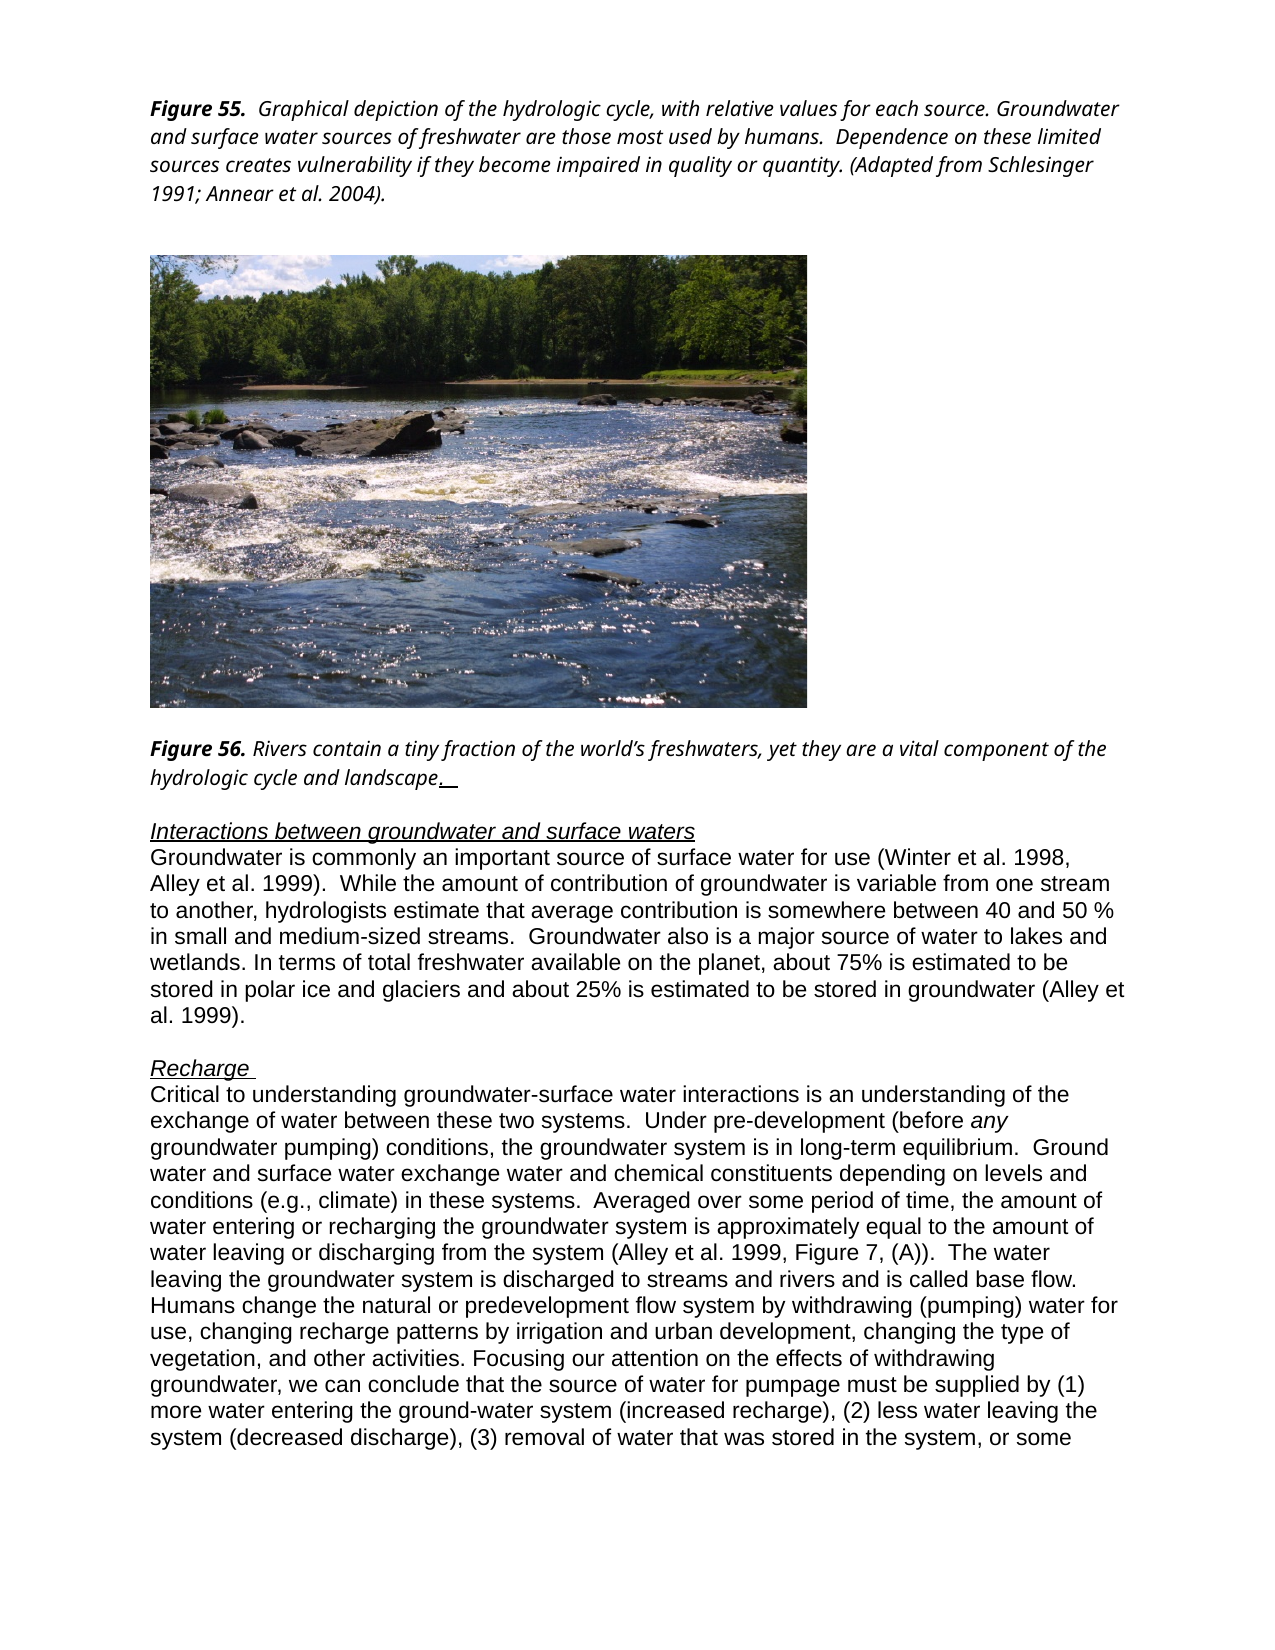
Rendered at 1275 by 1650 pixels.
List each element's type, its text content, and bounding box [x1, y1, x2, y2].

text Figure 56. Rivers contain a tiny fraction of the world’s freshwaters, yet they are a vital component of the hydrologic cycle and landscape. [150, 734, 1125, 791]
text Interactions between groundwater and surface waters [150, 818, 1125, 844]
text Recharge [150, 1055, 1125, 1081]
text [150, 1081, 1125, 1450]
text Figure 55. Graphical depiction of the hydrologic cycle, with relative values for each source. Groundwater and surface water sources of freshwater are those most used by humans. Dependence on these limited sources creates vulnerability if they become impaired in quality or quantity. (Adapted from Schlesinger 1991; Annear et al. 2004). [150, 94, 1125, 207]
text Groundwater is commonly an important source of surface water for use (Winter et al. 1998, Alley et al. 1999). While the amount of contribution of groundwater is variable from one stream to another, hydrologists estimate that average contribution is somewhere between 40 and 50 % in small and medium-sized streams. Groundwater also is a major source of water to lakes and wetlands. In terms of total freshwater available on the planet, about 75% is estimated to be stored in polar ice and glaciers and about 25% is estimated to be stored in groundwater (Alley et al. 1999). [150, 844, 1125, 1028]
picture [150, 255, 808, 708]
